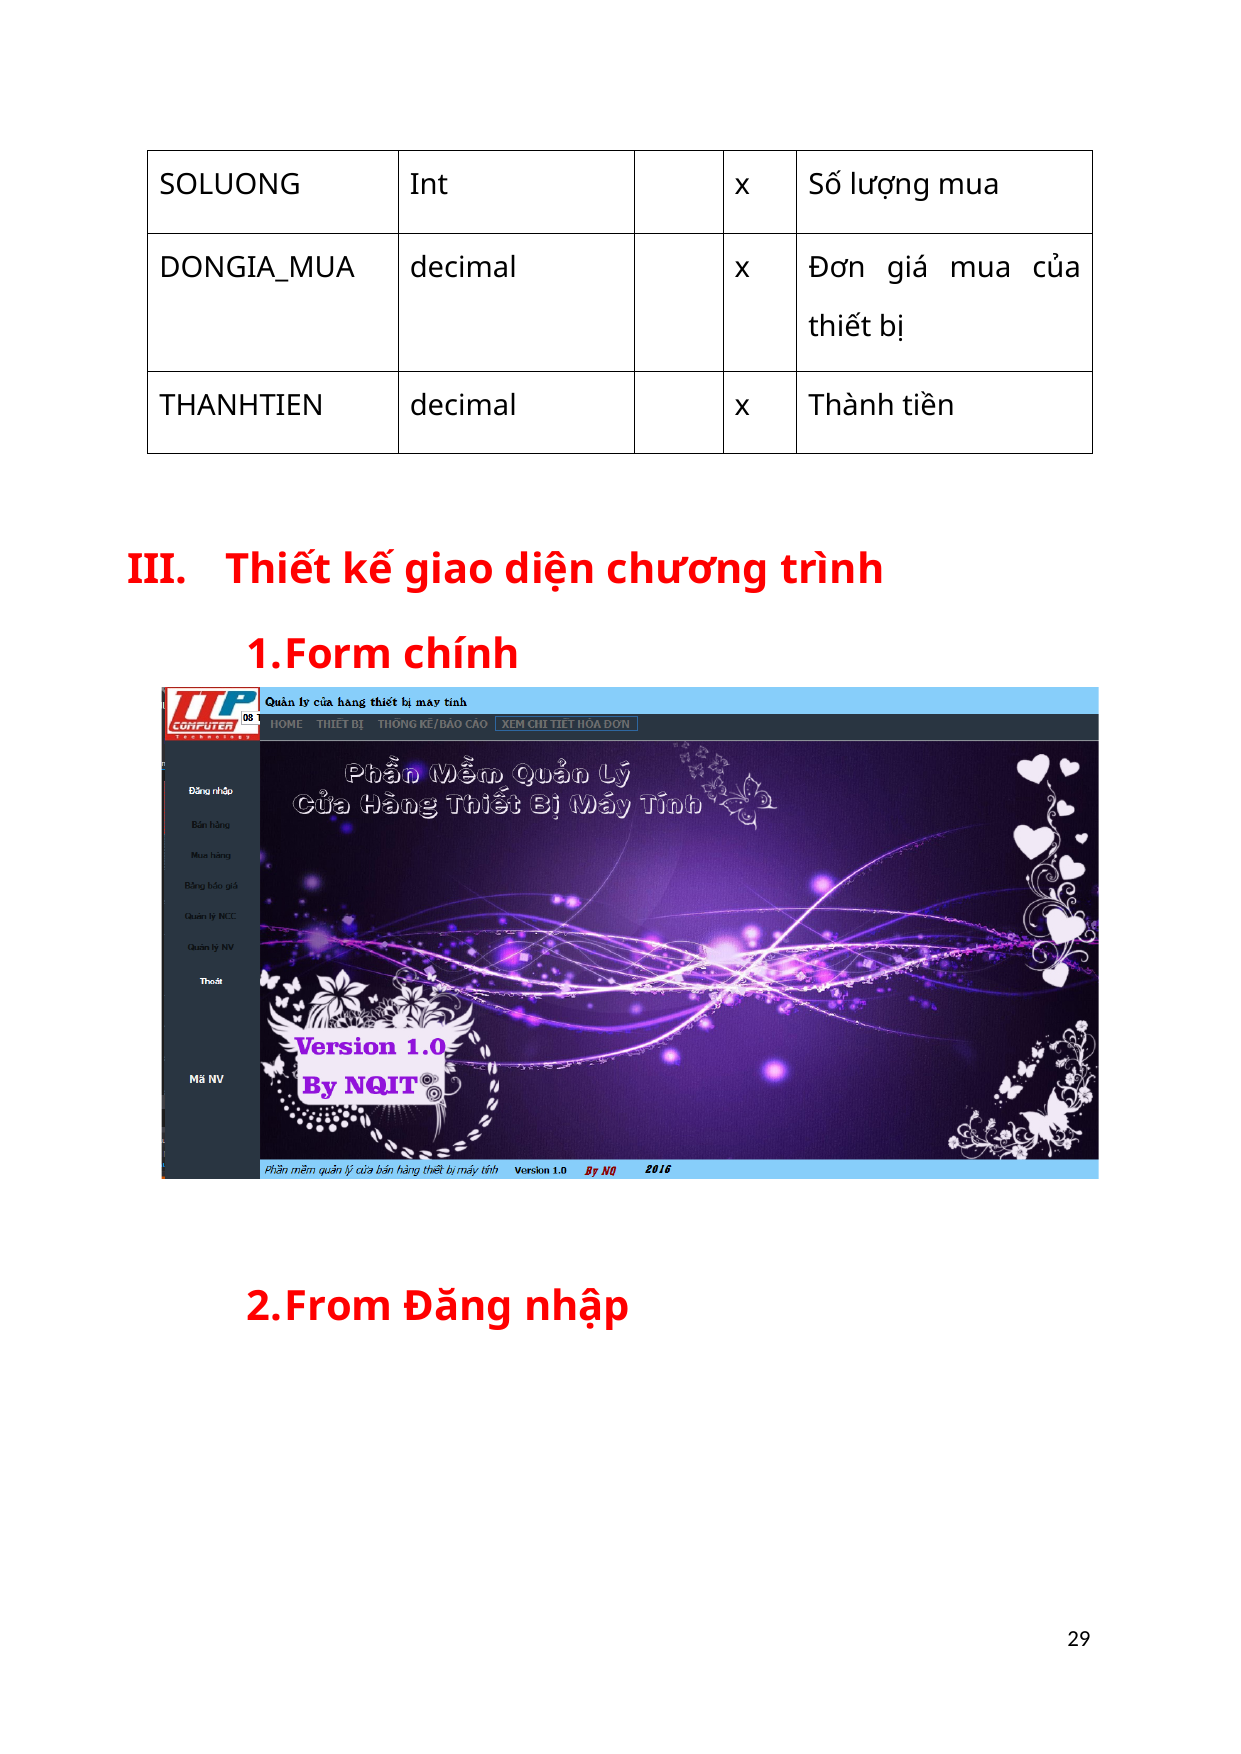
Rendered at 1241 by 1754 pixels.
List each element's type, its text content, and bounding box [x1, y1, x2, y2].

table_cell decimal [399, 234, 634, 371]
text Thiết kế giao diện chương trình [187, 539, 1090, 595]
list From Đăng nhập [247, 1178, 1090, 1333]
table_cell x [724, 234, 796, 371]
table_cell Số lượng mua [797, 151, 1092, 232]
table_cell Thành tiền [797, 372, 1092, 453]
table_cell decimal [399, 372, 634, 453]
table_cell Int [399, 151, 634, 232]
table_cell x [724, 372, 796, 453]
table_cell THANHTIEN [148, 372, 398, 453]
table_cell [635, 151, 723, 232]
table_cell [635, 234, 723, 371]
table_cell DONGIA_MUA [148, 234, 398, 371]
list Form chính [247, 624, 1090, 681]
table_cell Đơn giá mua của thiết bị [797, 234, 1092, 371]
table_cell SOLUONG [148, 151, 398, 232]
table_cell x [724, 151, 796, 232]
picture [161, 687, 1099, 1178]
table_cell [635, 372, 723, 453]
